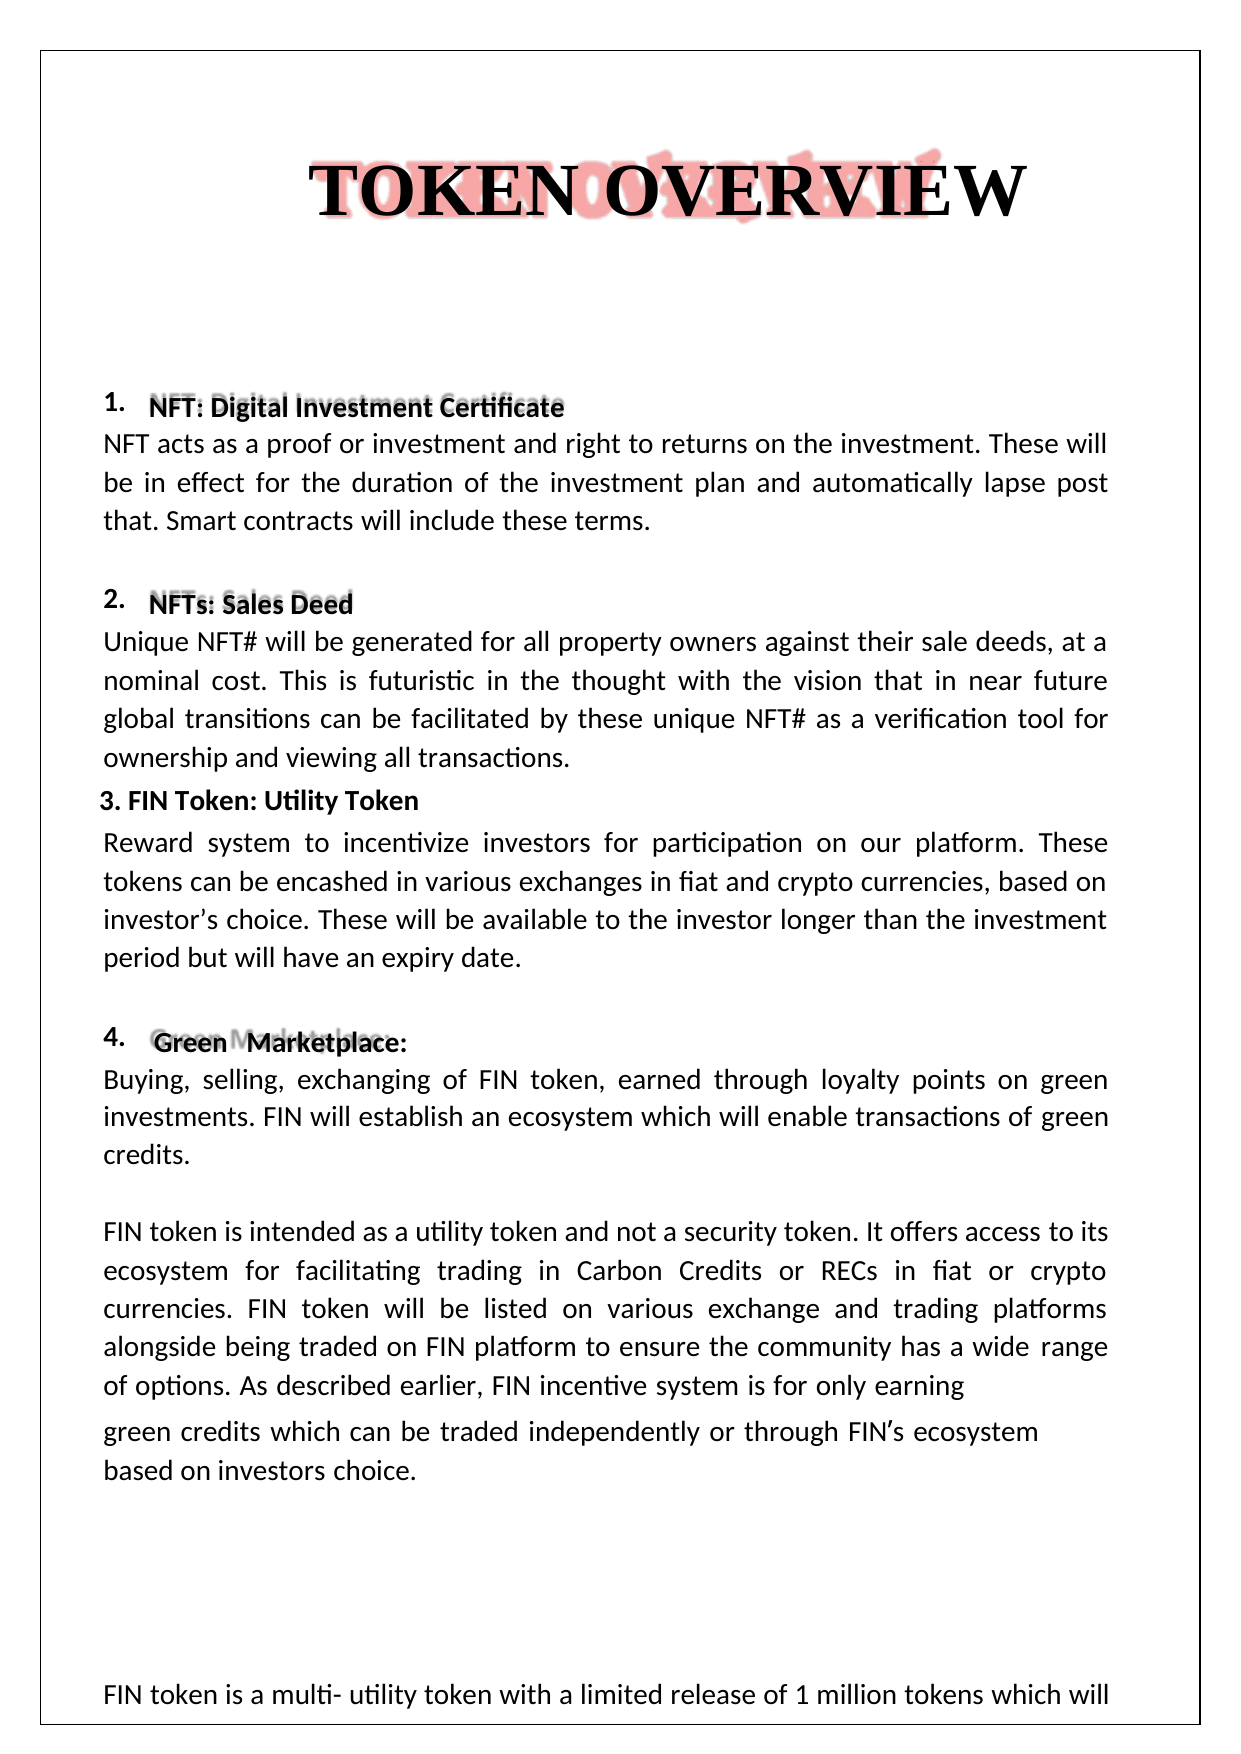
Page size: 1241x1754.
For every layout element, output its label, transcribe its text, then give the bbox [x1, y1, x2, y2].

subtitle 4. [103, 1018, 1199, 1053]
text green credits which can be traded independently or through FIN’s ecosystem [103, 1405, 1199, 1451]
picture [922, 170, 944, 211]
text FIN token is intended as a utility token and not a security token. It offers access to its ecosystem for facilitating trading in Carbon Credits or RECs in fiat or crypto currencies. FIN token will be listed on various exchange and trading platforms alongside being traded on FIN platform to ensure the community has a wide range of options. As described earlier, FIN incentive system is for only earning [103, 1213, 1108, 1402]
text NFT acts as a proof or investment and right to returns on the investment. These will be in effect for the duration of the investment plan and automatically lapse post that. Smart contracts will include these terms. [103, 425, 1108, 538]
text Reward system to incentivize investors for participation on our platform. These tokens can be encashed in various exchanges in fiat and crypto currencies, based on investor’s choice. These will be available to the investor longer than the investment period but will have an expiry date. [103, 824, 1108, 975]
picture [308, 145, 944, 226]
text based on investors choice. [103, 1452, 1199, 1488]
subtitle 3. FIN Token: Utility Token [41, 782, 1199, 817]
subtitle 1. [103, 383, 1199, 418]
text Unique NFT# will be generated for all property owners against their sale deeds, at a nominal cost. This is futuristic in the thought with the vision that in near future global transitions can be facilitated by these unique NFT# as a verification tool for ownership and viewing all transactions. [103, 623, 1108, 774]
text Buying, selling, exchanging of FIN token, earned through loyalty points on green investments. FIN will establish an ecosystem which will enable transactions of green credits. [103, 1061, 1109, 1172]
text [103, 1676, 1109, 1712]
subtitle 2. [103, 580, 1199, 616]
